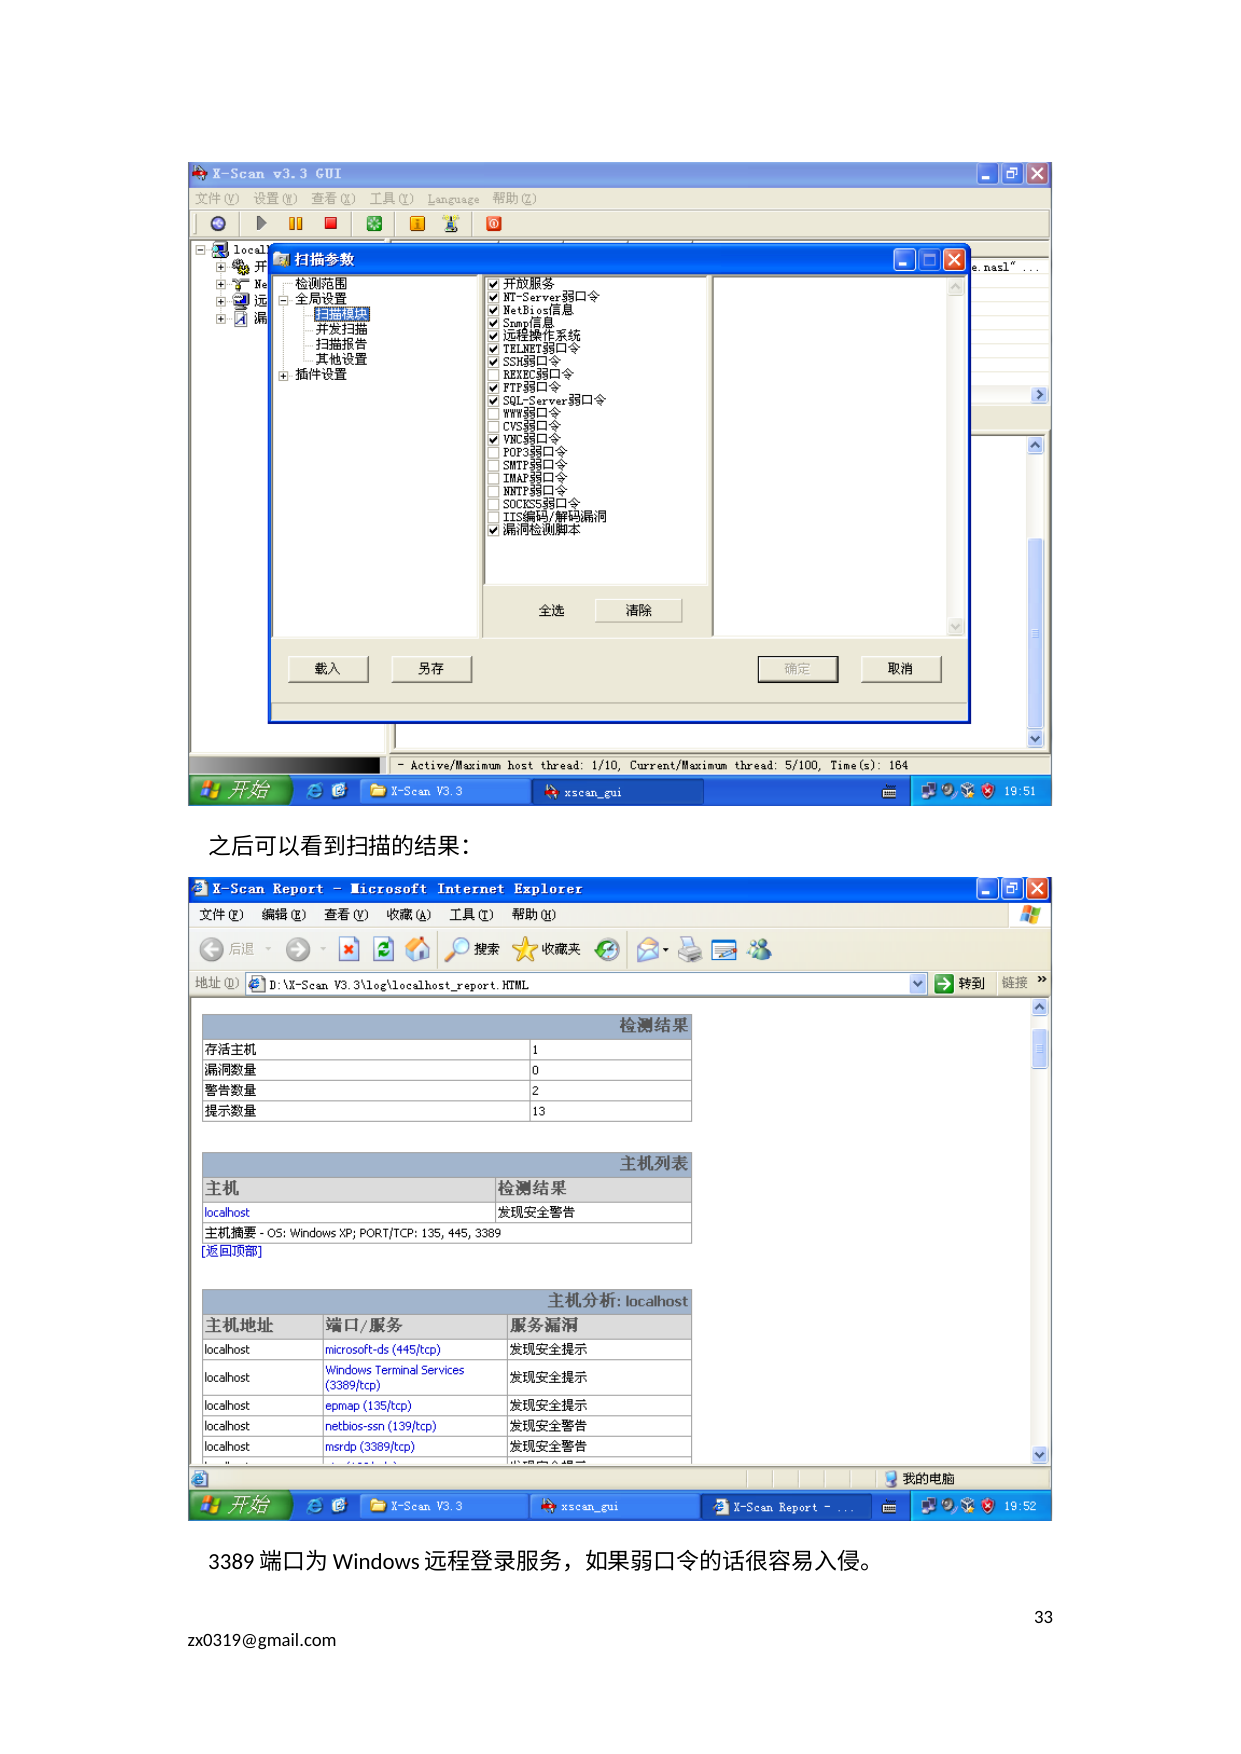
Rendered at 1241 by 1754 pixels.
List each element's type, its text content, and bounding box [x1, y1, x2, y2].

picture [187, 162, 1053, 806]
picture [187, 877, 1053, 1521]
text 之后可以看到扫描的结果： [187, 812, 1053, 877]
text 3389端口为Windows远程登录服务，如果弱口令的话很容易入侵。 [187, 1527, 1053, 1592]
